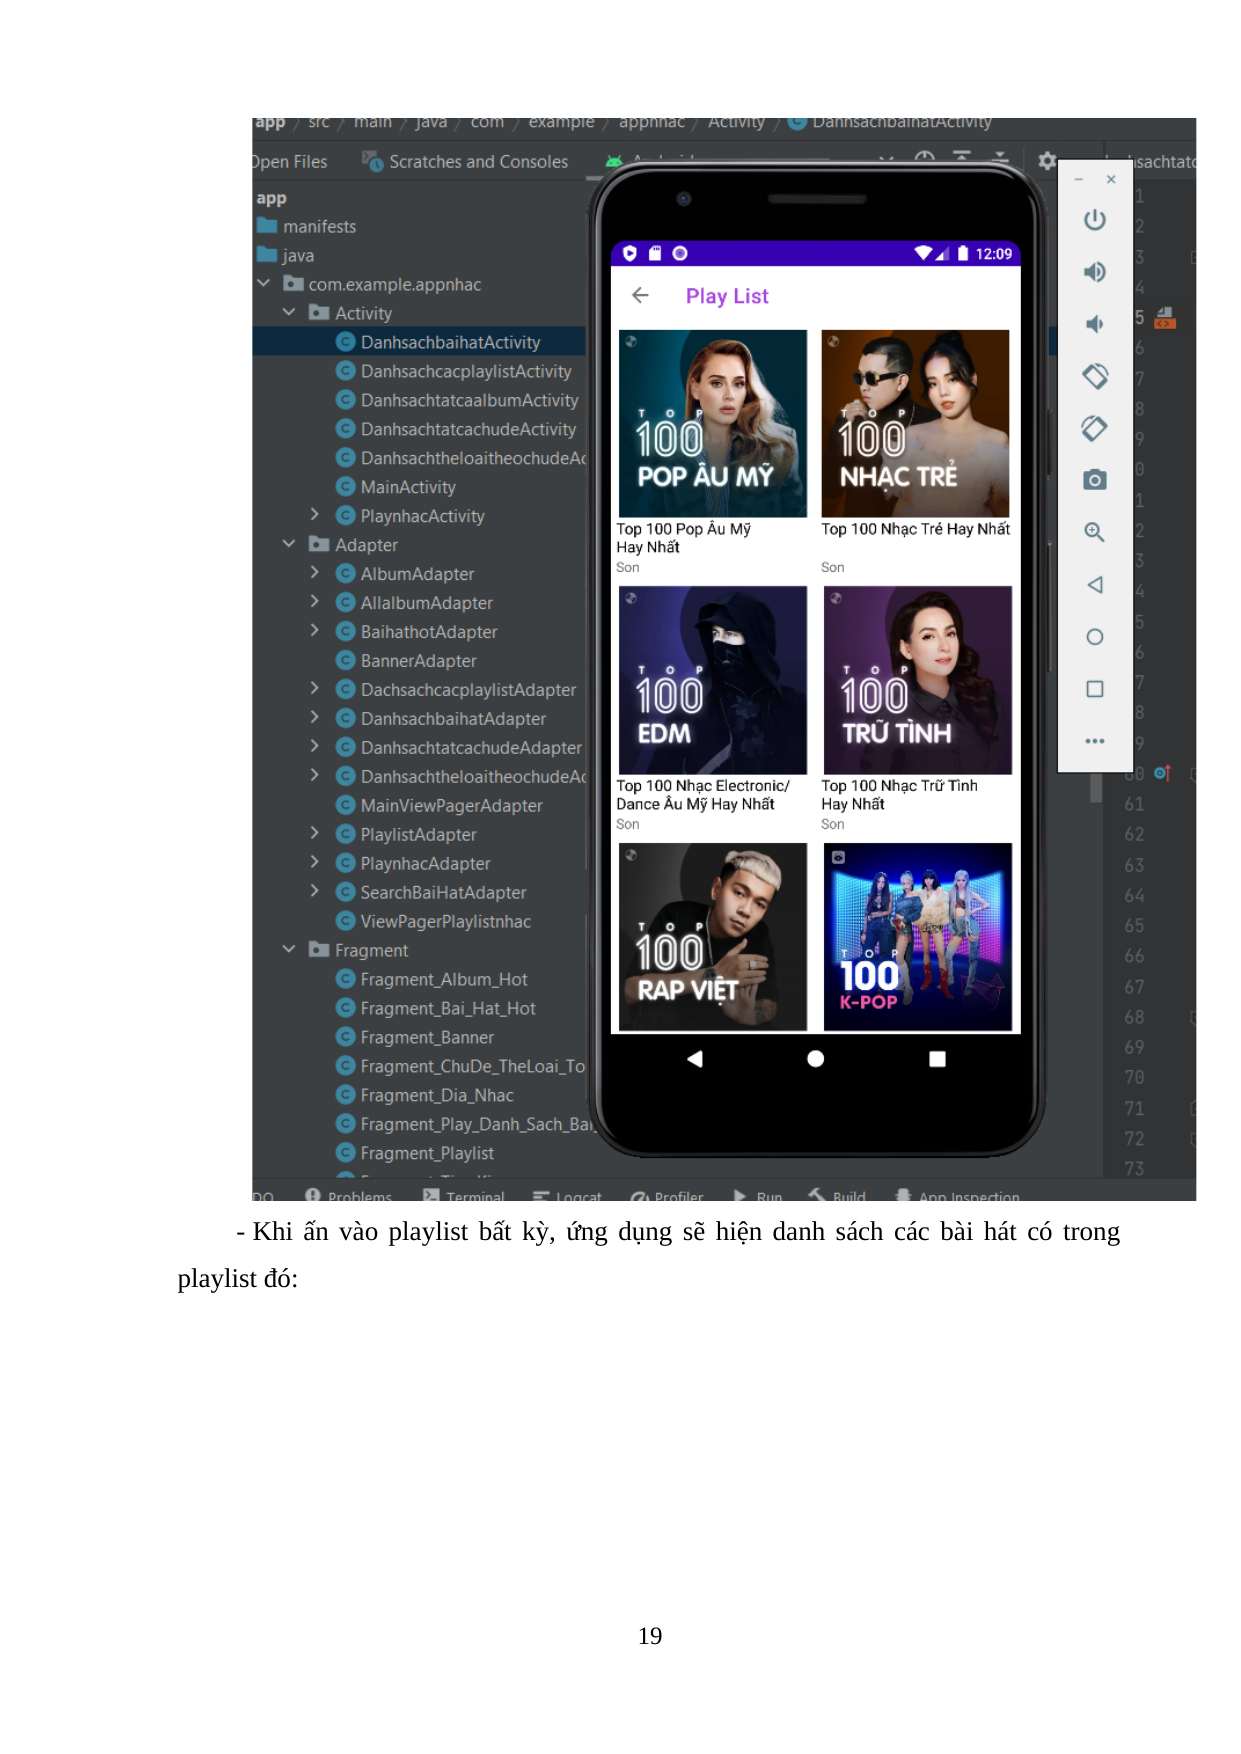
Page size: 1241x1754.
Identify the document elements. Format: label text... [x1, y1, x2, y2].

picture [252, 118, 1197, 1201]
list Khi ấn vào playlist bất kỳ, ứng dụng sẽ hiện danh sách các bài hát có trong playlist đó: [177, 1215, 1122, 1293]
